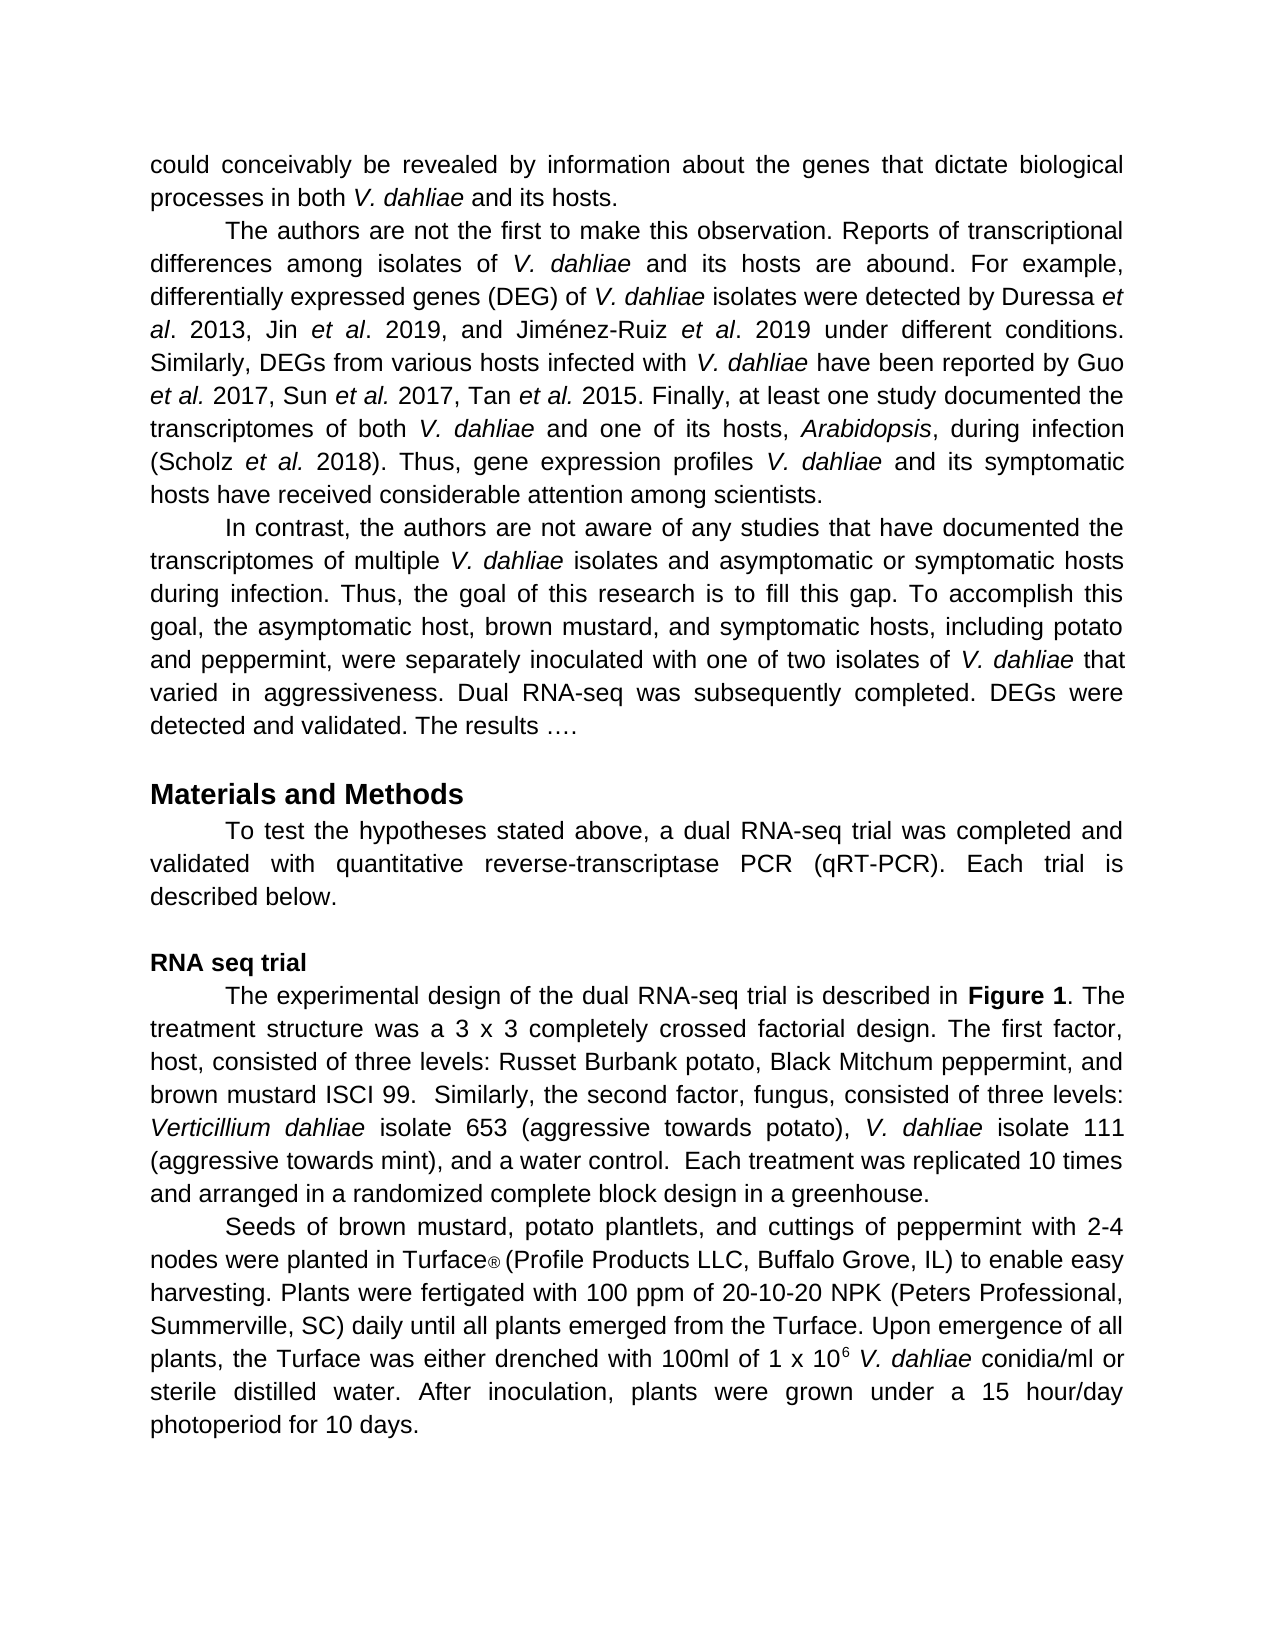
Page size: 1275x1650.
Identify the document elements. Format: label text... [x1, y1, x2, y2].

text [150, 179, 1125, 212]
text RNA seq trial [150, 948, 1125, 977]
text Materials and Methods [150, 777, 1125, 811]
text In contrast, the authors are not aware of any studies that have documented the transcriptomes of multiple V. dahliae isolates and asymptomatic or symptomatic hosts during infection. Thus, the goal of this research is to fill this gap. To accomplish this goal, the asymptomatic host, brown mustard, and symptomatic hosts, including potato and peppermint, were separately inoculated with one of two isolates of V. dahliae that varied in aggressiveness. Dual RNA-seq was subsequently completed. DEGs were detected and validated. The results …. [150, 542, 1125, 579]
text The experimental design of the dual RNA-seq trial is described in Figure 1. The treatment structure was a 3 x 3 completely crossed factorial design. The first factor, host, consisted of three levels: Russet Burbank potato, Black Mitchum peppermint, and brown mustard ISCI 99. Similarly, the second factor, fungus, consisted of three levels: Verticillium dahliae isolate 653 (aggressive towards potato), V. dahliae isolate 111 (aggressive towards mint), and a water control. Each treatment was replicated 10 times and arranged in a randomized complete block design in a greenhouse. [150, 981, 1125, 1208]
text To test the hypotheses stated above, a dual RNA-seq trial was completed and validated with quantitative reverse-transcriptase PCR (qRT-PCR). Each trial is described below. [150, 816, 1125, 911]
text Seeds of brown mustard, potato plantlets, and cuttings of peppermint with 2-4 nodes were planted in Turface® (Profile Products LLC, Buffalo Grove, IL) to enable easy harvesting. Plants were fertigated with 100 ppm of 20-10-20 NPK (Peters Professional, Summerville, SC) daily until all plants emerged from the Turface. Upon emergence of all plants, the Turface was either drenched with 100ml of 1 x 106 V. dahliae conidia/ml or sterile distilled water. After inoculation, plants were grown under a 15 hour/day photoperiod for 10 days. [150, 1212, 1125, 1439]
text The authors are not the first to make this observation. Reports of transcriptional differences among isolates of V. dahliae and its hosts are abound. For example, differentially expressed genes (DEG) of V. dahliae isolates were detected by Duressa et al. 2013, Jin et al. 2019, and Jiménez-Ruiz et al. 2019 under different conditions. Similarly, DEGs from various hosts infected with V. dahliae have been reported by Guo et al. 2017, Sun et al. 2017, Tan et al. 2015. Finally, at least one study documented the transcriptomes of both V. dahliae and one of its hosts, Arabidopsis, during infection (Scholz et al. 2018). Thus, gene expression profiles V. dahliae and its symptomatic hosts have received considerable attention among scientists. [150, 245, 1125, 320]
